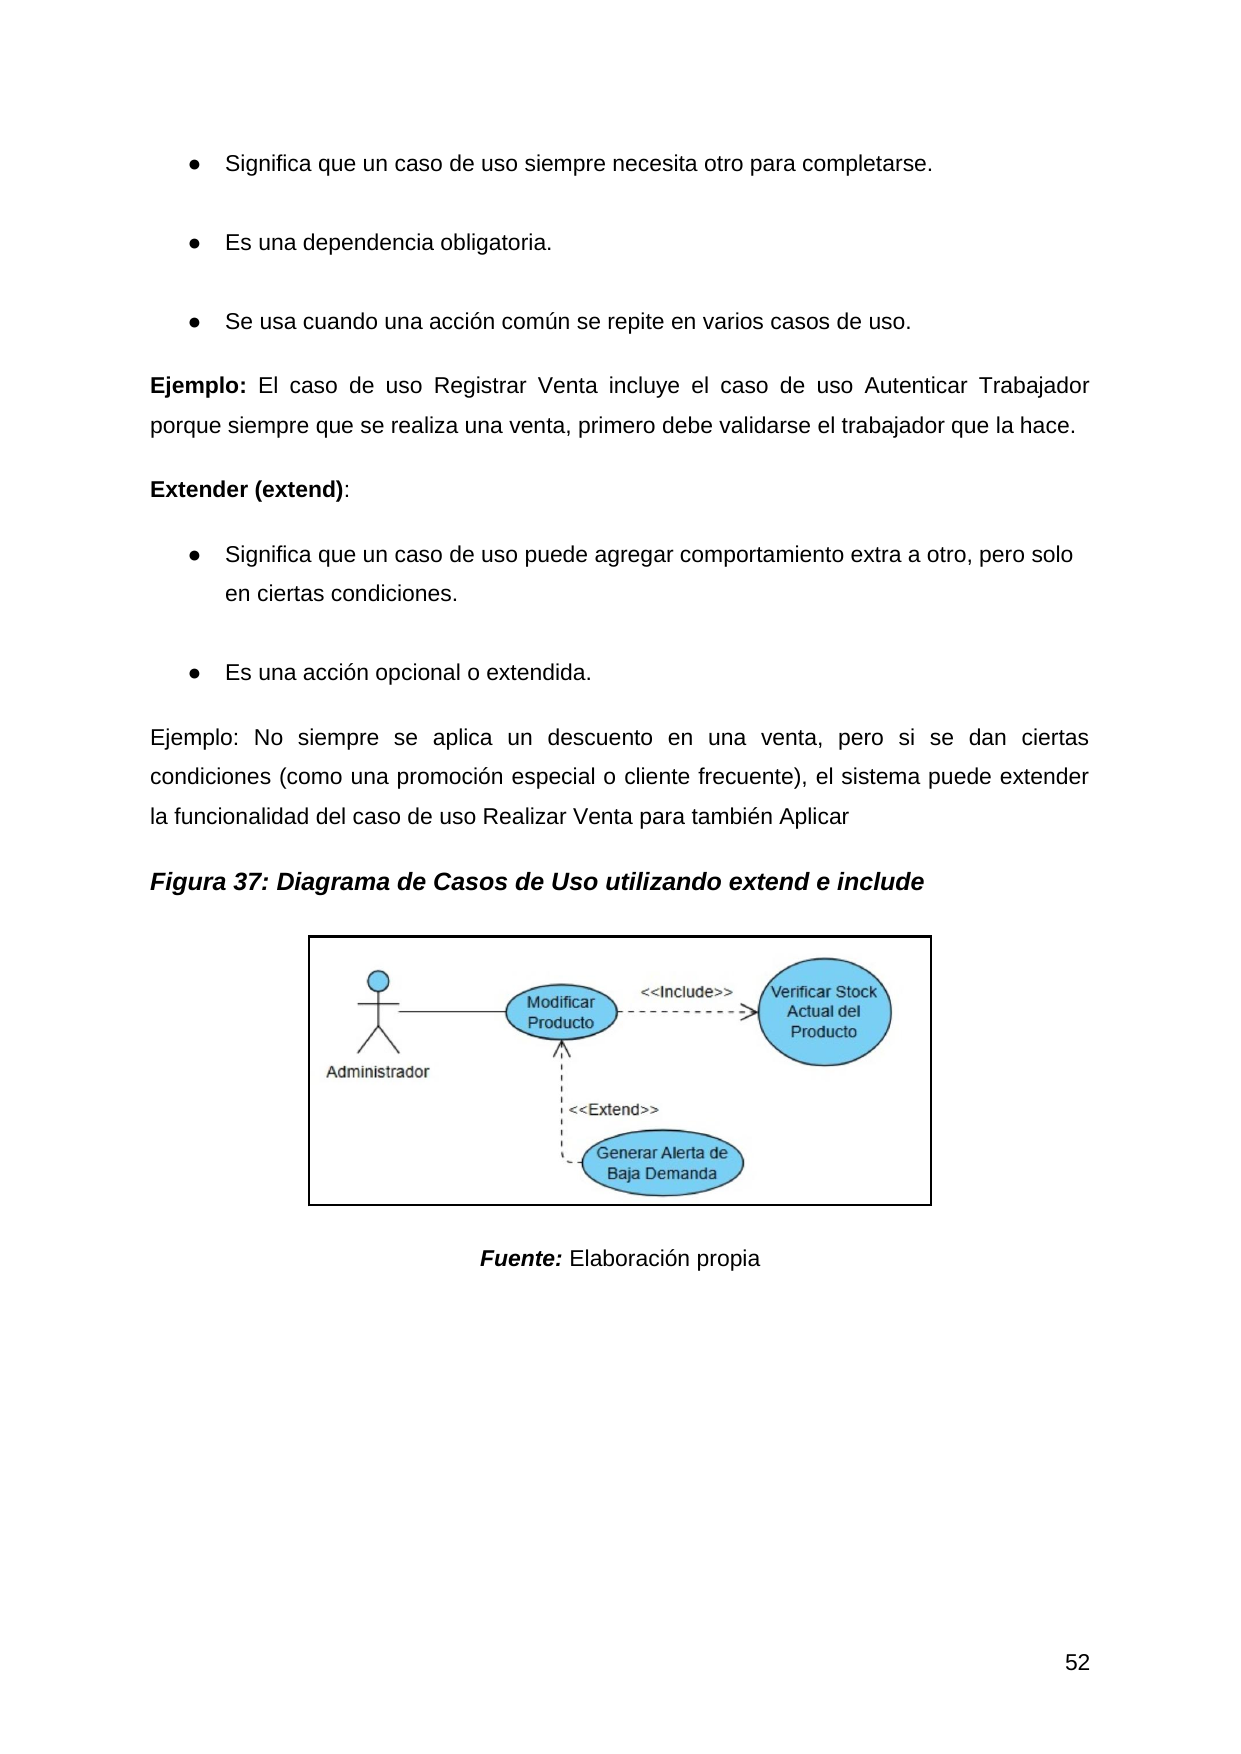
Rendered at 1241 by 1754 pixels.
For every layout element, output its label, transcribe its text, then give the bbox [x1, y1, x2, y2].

picture [310, 938, 930, 1204]
list Es una acción opcional o extendida. [187, 659, 1090, 686]
text Ejemplo: El caso de uso Registrar Venta incluye el caso de uso Autenticar Trabajador porque siempre que se realiza una venta, primero debe validarse el trabajador que la hace. [150, 372, 1090, 438]
text Extender (extend): [150, 476, 1090, 503]
list Significa que un caso de uso siempre necesita otro para completarse. [187, 150, 1090, 216]
text Fuente: Elaboración propia [150, 1244, 1090, 1271]
list Significa que un caso de uso puede agregar comportamiento extra a otro, pero solo en ciertas condiciones. [187, 541, 1090, 646]
text Ejemplo: No siempre se aplica un descuento en una venta, pero si se dan ciertas condiciones (como una promoción especial o cliente frecuente), el sistema puede extender la funcionalidad del caso de uso Realizar Venta para también Aplicar [150, 724, 1090, 829]
list Es una dependencia obligatoria. [187, 229, 1090, 295]
list Se usa cuando una acción común se repite en varios casos de uso. [187, 308, 1090, 334]
subtitle Figura 37: Diagrama de Casos de Uso utilizando extend e include [150, 867, 1090, 896]
